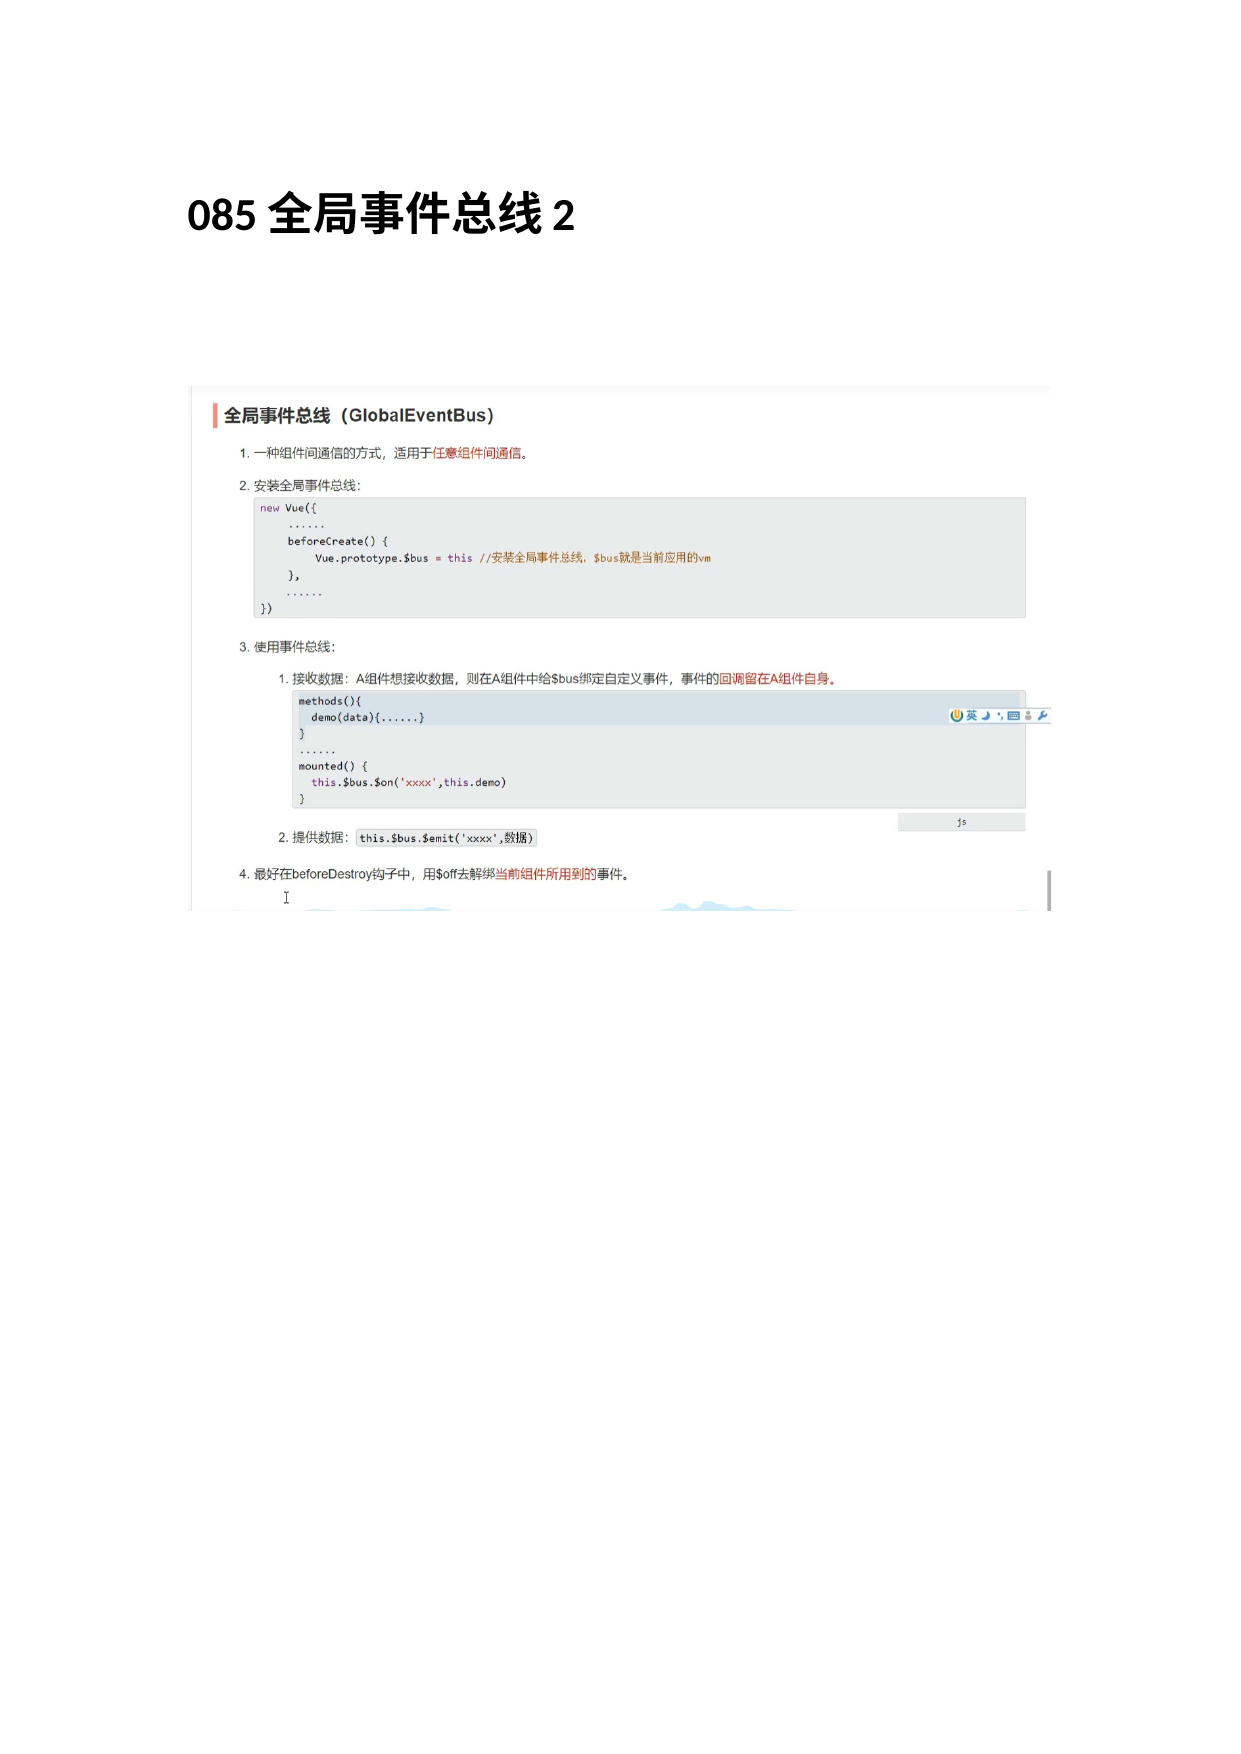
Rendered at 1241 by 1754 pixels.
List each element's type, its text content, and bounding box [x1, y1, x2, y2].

picture [187, 386, 1052, 911]
subtitle 085 全局事件总线2 [187, 162, 1053, 259]
